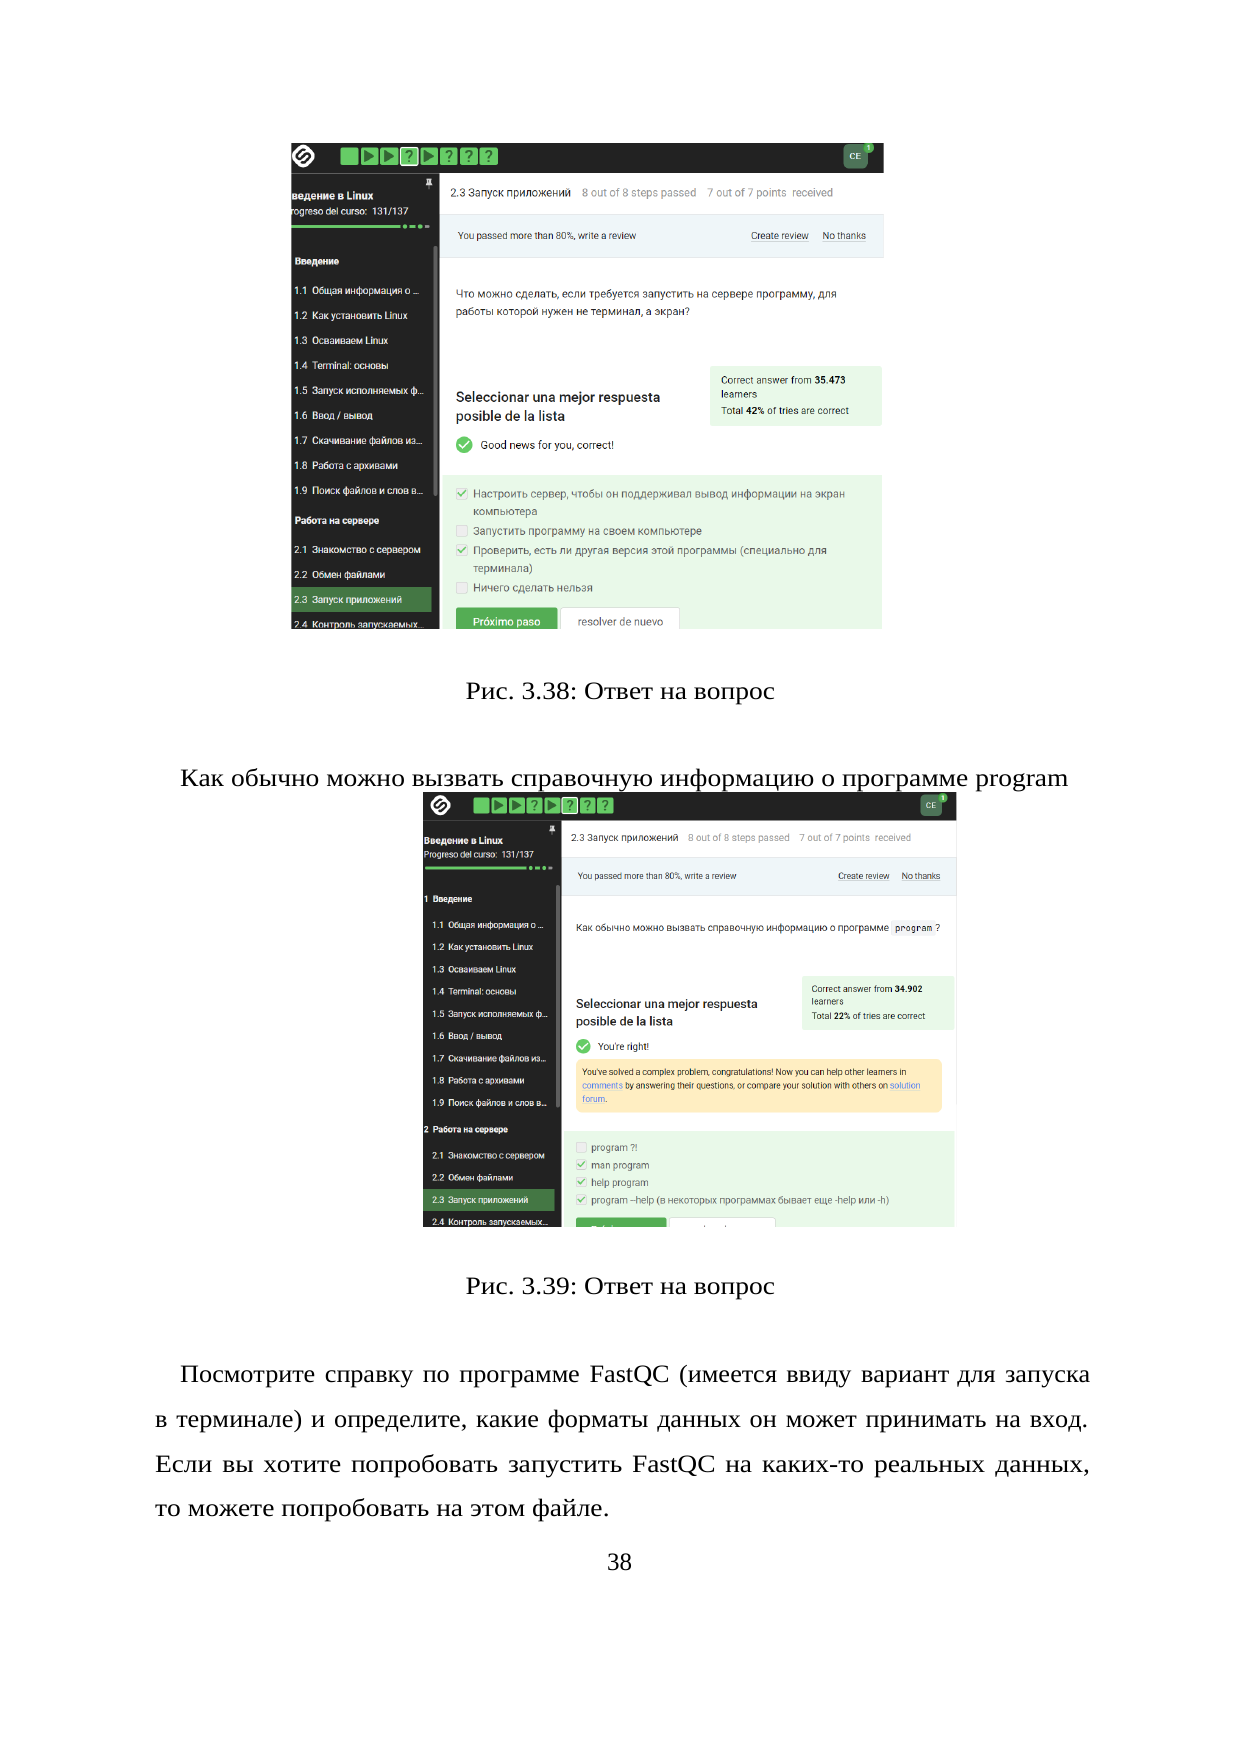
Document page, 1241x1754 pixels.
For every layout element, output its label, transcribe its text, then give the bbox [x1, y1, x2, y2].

text Рис. 3.38: Ответ на вопрос [171, 676, 1069, 704]
picture [423, 792, 957, 1227]
text Как обычно можно вызвать справочную информацию о программе program [179, 763, 1069, 792]
picture [291, 143, 884, 629]
text Рис. 3.39: Ответ на вопрос [171, 1271, 1069, 1300]
text Посмотрите справку по программе FastQC (имеется ввиду вариант для запуска в терминале) и определите, какие форматы данных он может принимать на вход. Если вы хотите попробовать запустить FastQC на каких-то реальных данных, то можете попробовать на этом файле. [155, 1359, 1090, 1522]
